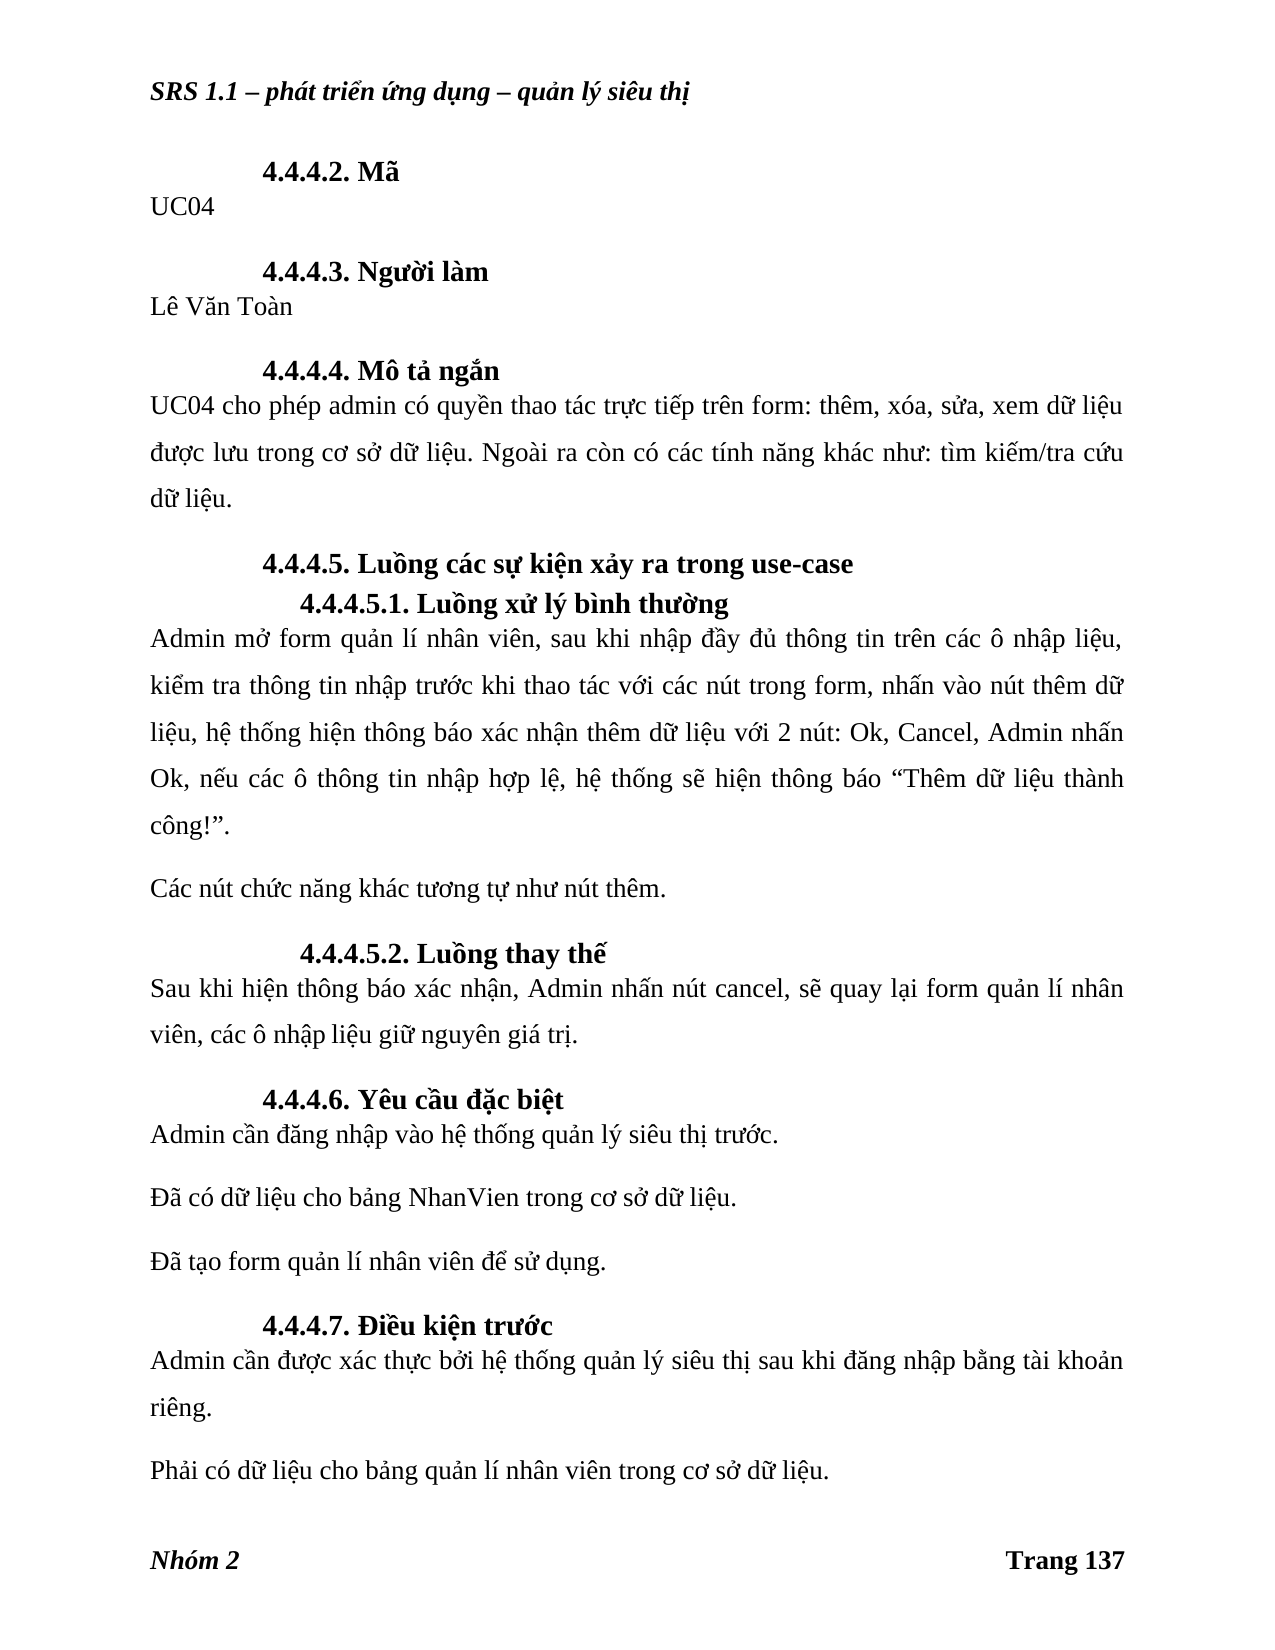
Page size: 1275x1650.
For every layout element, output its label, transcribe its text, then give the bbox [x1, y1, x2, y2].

text UC04 [150, 190, 1125, 221]
subtitle Người làm [262, 254, 1125, 287]
subtitle Điều kiện trước [262, 1308, 1125, 1342]
subtitle Yêu cầu đặc biệt [262, 1082, 1125, 1115]
text Admin cần đăng nhập vào hệ thống quản lý siêu thị trước. [150, 1118, 1125, 1149]
text Phải có dữ liệu cho bảng quản lí nhân viên trong cơ sở dữ liệu. [150, 1454, 1125, 1485]
text Đã có dữ liệu cho bảng NhanVien trong cơ sở dữ liệu. [150, 1181, 1125, 1212]
text Các nút chức năng khác tương tự như nút thêm. [150, 872, 1125, 903]
text Sau khi hiện thông báo xác nhận, Admin nhấn nút cancel, sẽ quay lại form quản lí nhân viên, các ô nhập liệu giữ nguyên giá trị. [150, 972, 1125, 1050]
subtitle Luồng xử lý bình thường [300, 586, 1125, 620]
subtitle Luồng các sự kiện xảy ra trong use-case [262, 546, 1125, 579]
subtitle Mã [262, 154, 1125, 188]
text Admin mở form quản lí nhân viên, sau khi nhập đầy đủ thông tin trên các ô nhập liệu, kiểm tra thông tin nhập trước khi thao tác với các nút trong form, nhấn vào nút thêm dữ liệu, hệ thống hiện thông báo xác nhận thêm dữ liệu với 2 nút: Ok, Cancel, Admin nhấn Ok, nếu các ô thông tin nhập hợp lệ, hệ thống sẽ hiện thông báo “Thêm dữ liệu thành công!”. [150, 622, 1125, 840]
subtitle Luồng thay thế [300, 936, 1125, 969]
subtitle Mô tả ngắn [262, 353, 1125, 387]
text Đã tạo form quản lí nhân viên để sử dụng. [150, 1245, 1125, 1276]
text UC04 cho phép admin có quyền thao tác trực tiếp trên form: thêm, xóa, sửa, xem dữ liệu được lưu trong cơ sở dữ liệu. Ngoài ra còn có các tính năng khác như: tìm kiếm/tra cứu dữ liệu. [150, 389, 1125, 514]
text Lê Văn Toàn [150, 290, 1125, 321]
text Admin cần được xác thực bởi hệ thống quản lý siêu thị sau khi đăng nhập bằng tài khoản riêng. [150, 1344, 1125, 1422]
